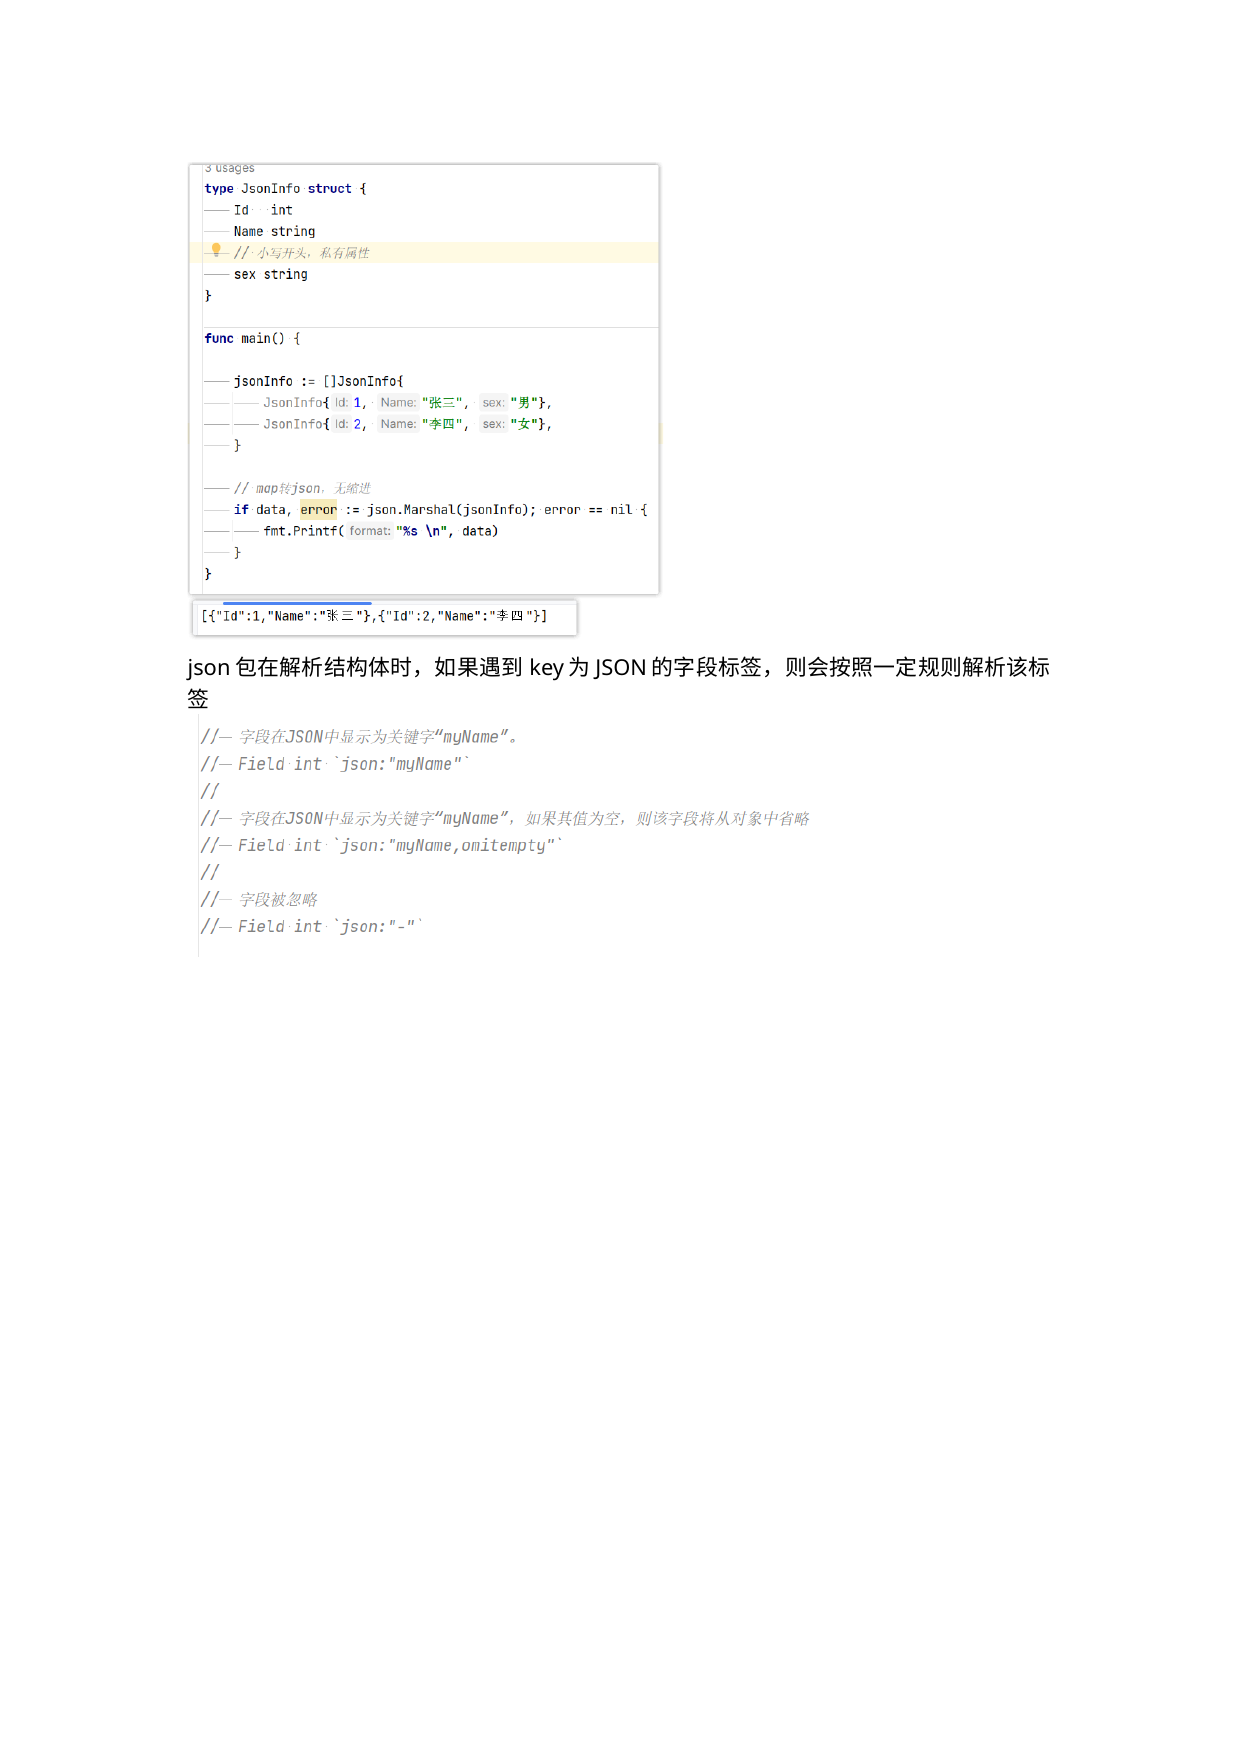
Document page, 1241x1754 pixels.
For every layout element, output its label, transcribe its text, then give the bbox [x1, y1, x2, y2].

picture [187, 714, 833, 957]
text json包在解析结构体时，如果遇到key为JSON的字段标签，则会按照一定规则解析该标签 [187, 649, 1053, 714]
picture [187, 162, 664, 640]
